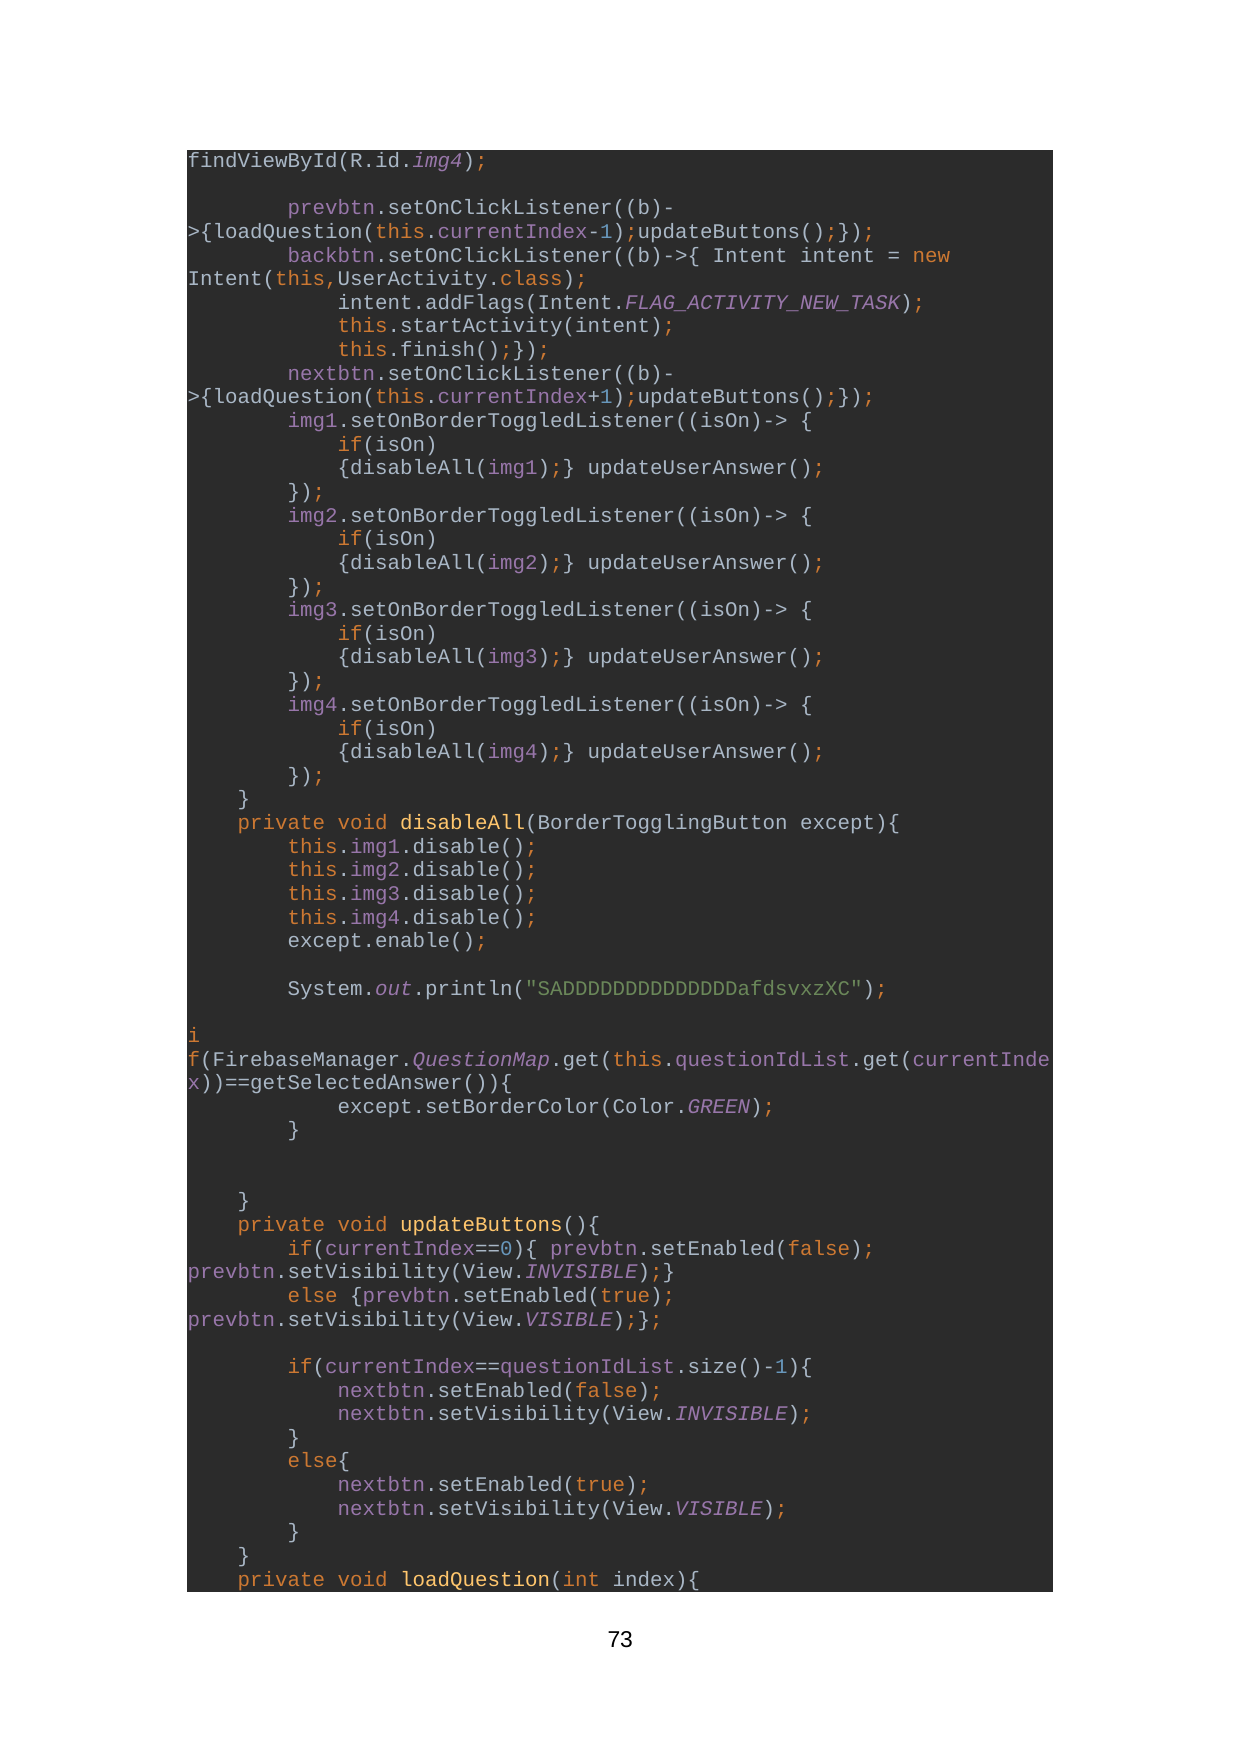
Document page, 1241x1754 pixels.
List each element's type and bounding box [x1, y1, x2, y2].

text [187, 150, 1053, 1592]
